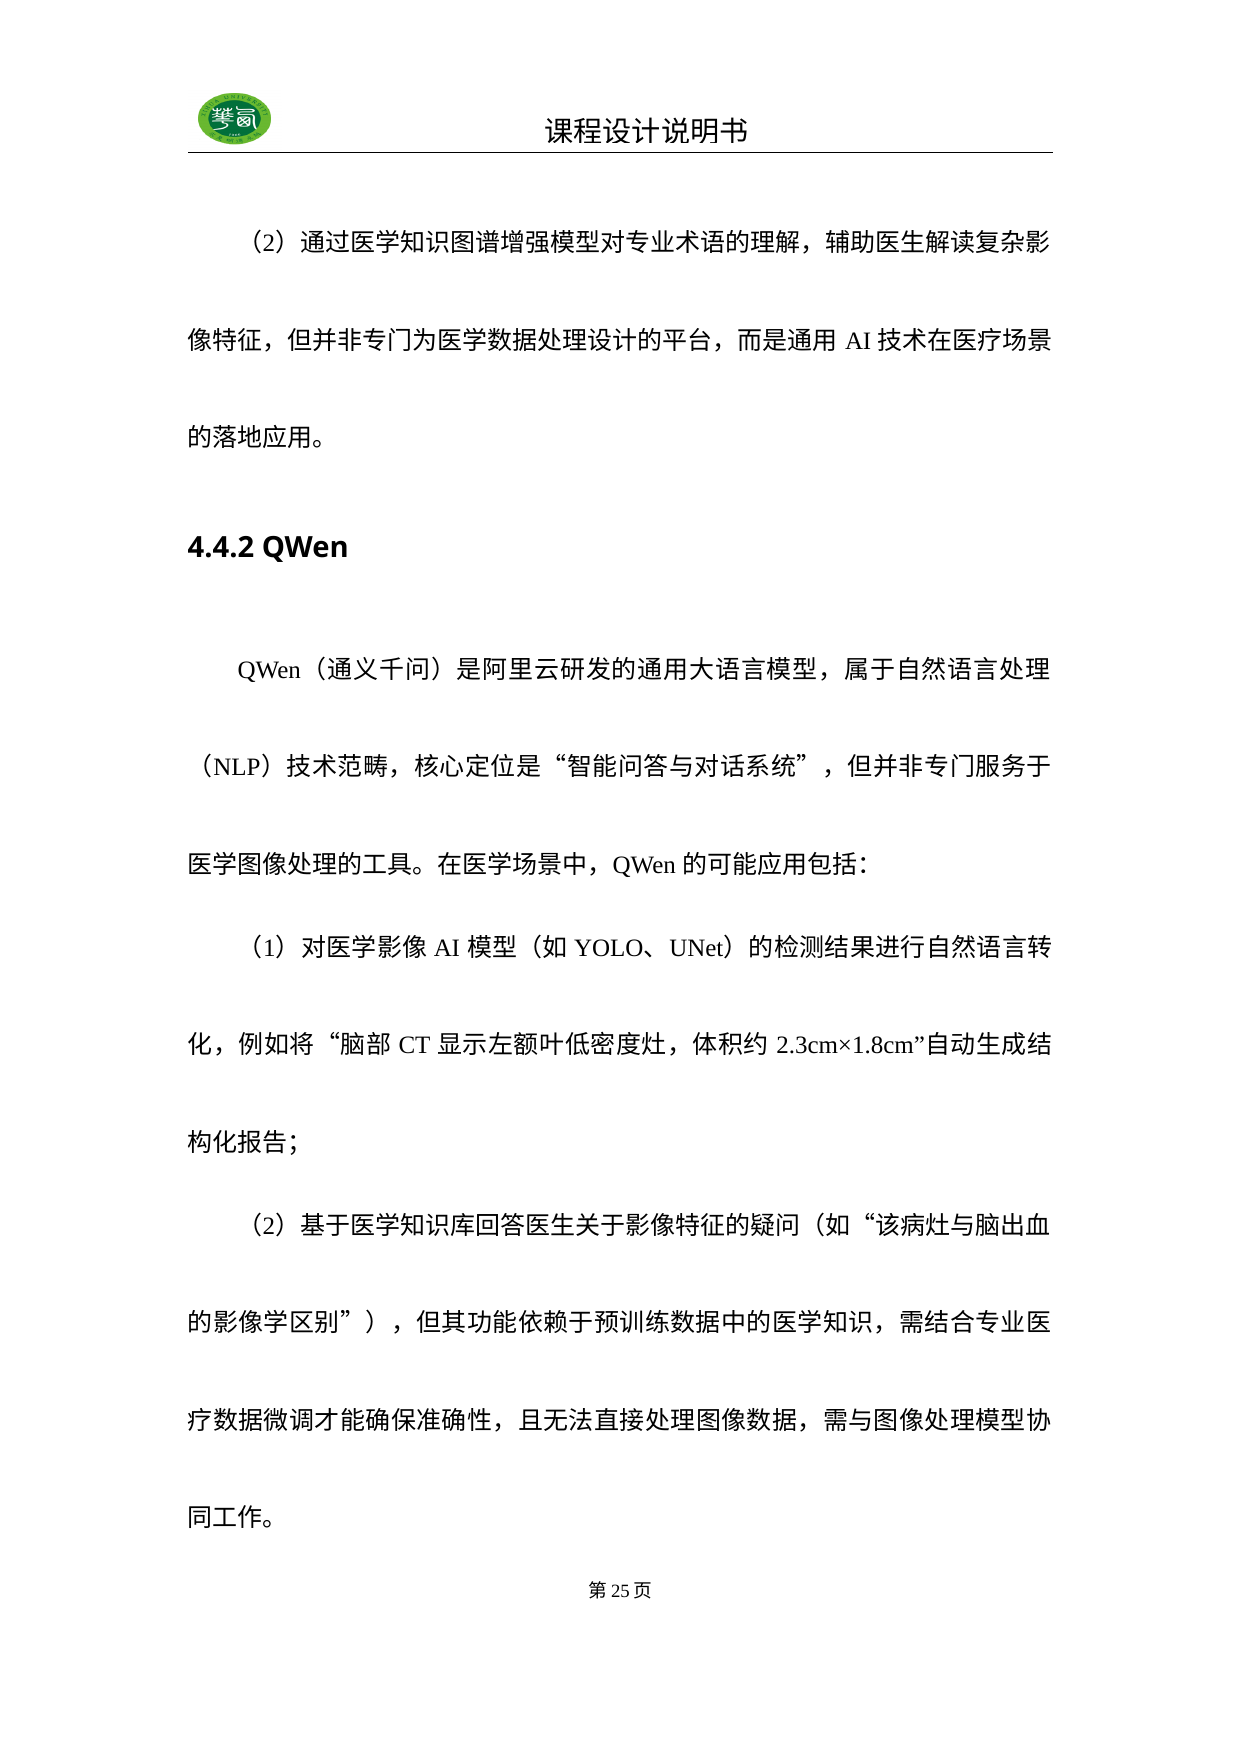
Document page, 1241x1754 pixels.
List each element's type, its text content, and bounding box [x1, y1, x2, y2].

subtitle 4.4.2 QWen [187, 514, 1053, 579]
text QWen（通义千问）是阿里云研发的通用大语言模型，属于自然语言处理（NLP）技术范畴，核心定位是“智能问答与对话系统”，但并非专门服务于医学图像处理的工具。在医学场景中，QWen 的可能应用包括： [187, 635, 1053, 895]
text （1）对医学影像 AI 模型（如 YOLO、UNet）的检测结果进行自然语言转化，例如将“脑部 CT 显示左额叶低密度灶，体积约 2.3cm×1.8cm”自动生成结构化报告； [187, 913, 1053, 1173]
picture [187, 88, 282, 150]
text （2）基于医学知识库回答医生关于影像特征的疑问（如“该病灶与脑出血的影像学区别”），但其功能依赖于预训练数据中的医学知识，需结合专业医疗数据微调才能确保准确性，且无法直接处理图像数据，需与图像处理模型协同工作。 [187, 1191, 1053, 1548]
text （2）通过医学知识图谱增强模型对专业术语的理解，辅助医生解读复杂影像特征，但并非专门为医学数据处理设计的平台，而是通用 AI 技术在医疗场景的落地应用。 [187, 208, 1053, 468]
